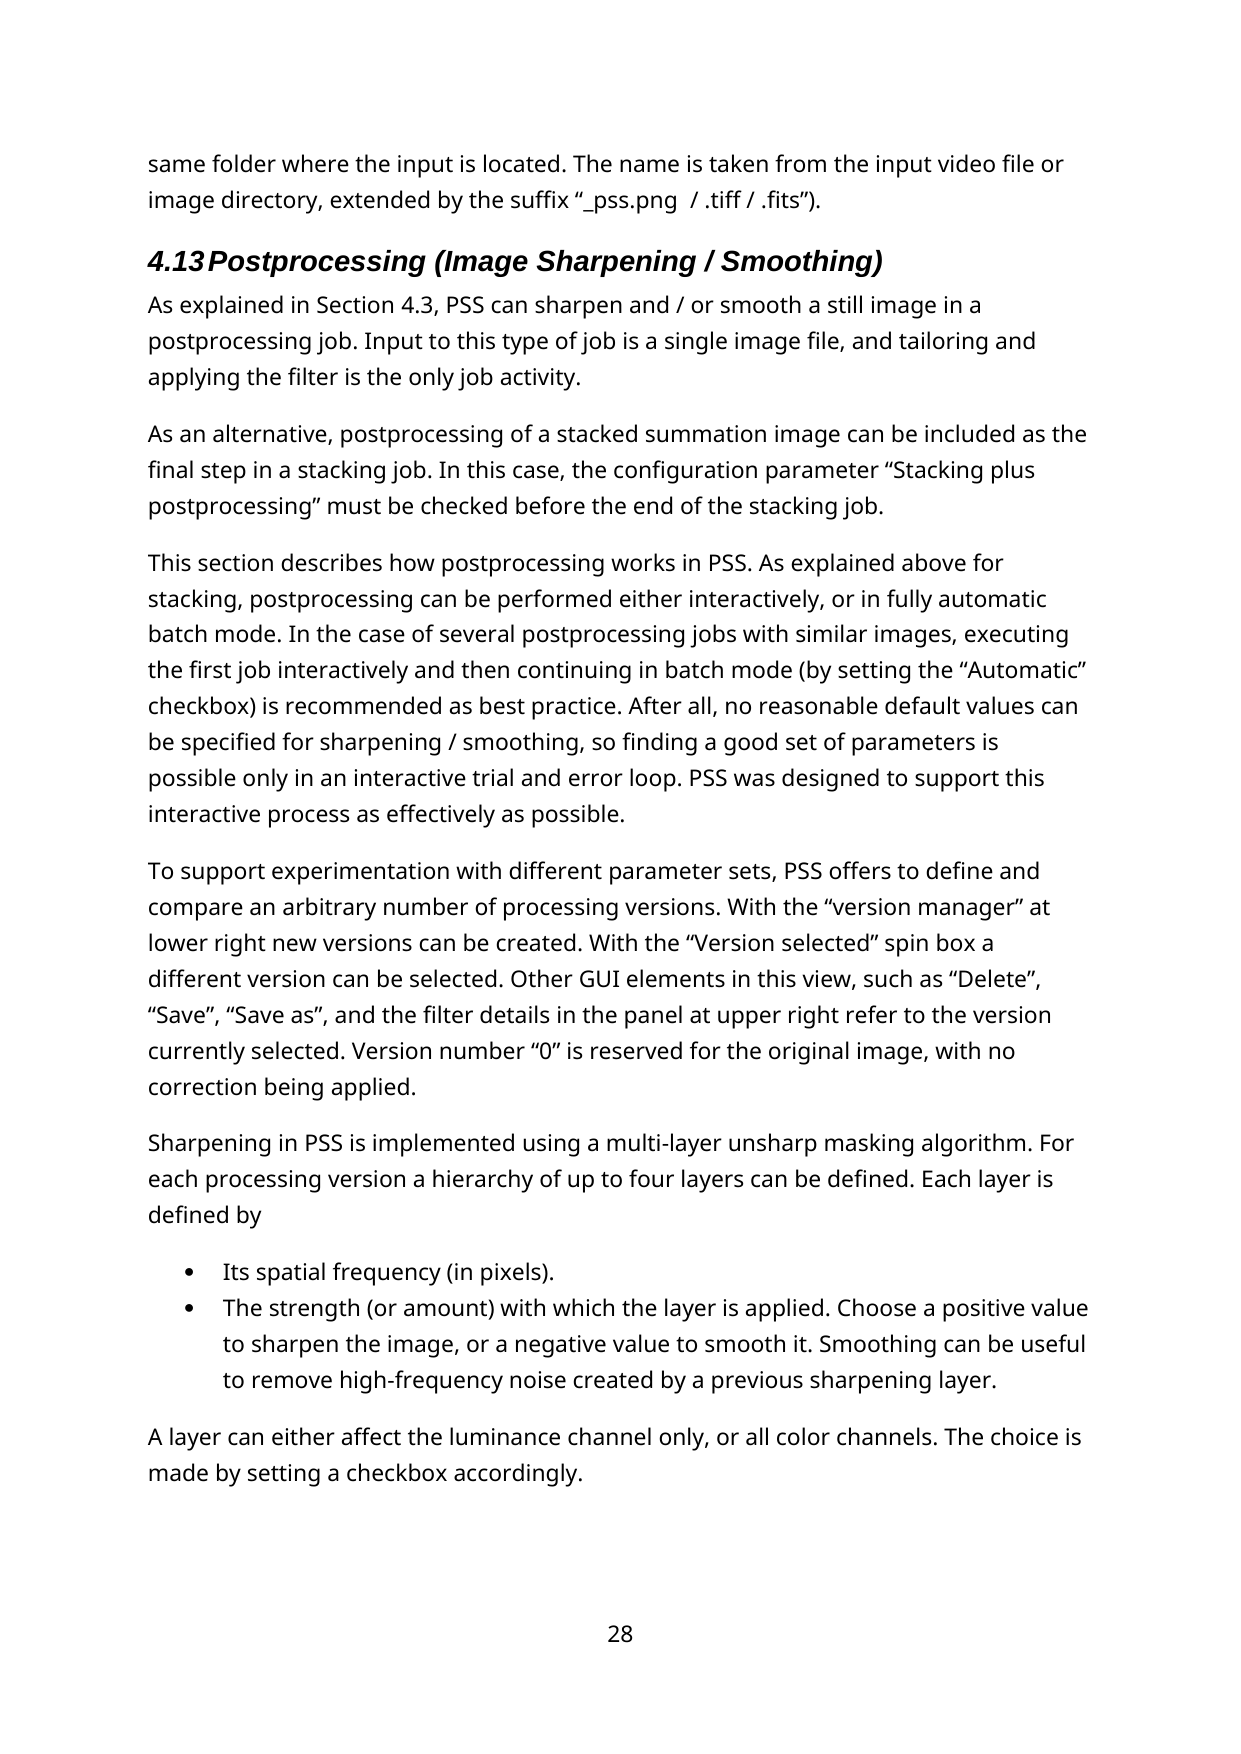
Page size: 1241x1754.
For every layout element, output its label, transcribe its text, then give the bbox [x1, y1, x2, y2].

text As explained in Section 4.3, PSS can sharpen and / or smooth a still image in a postprocessing job. Input to this type of job is a single image file, and tailoring and applying the filter is the only job activity. [148, 289, 1093, 392]
text A layer can either affect the luminance channel only, or all color channels. The choice is made by setting a checkbox accordingly. [148, 1421, 1093, 1488]
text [148, 148, 1093, 215]
text This section describes how postprocessing works in PSS. As explained above for stacking, postprocessing can be performed either interactively, or in fully automatic batch mode. In the case of several postprocessing jobs with similar images, executing the first job interactively and then continuing in batch mode (by setting the “Automatic” checkbox) is recommended as best practice. After all, no reasonable default values can be specified for sharpening / smoothing, so finding a good set of parameters is possible only in an interactive trial and error loop. PSS was designed to support this interactive process as effectively as possible. [148, 547, 1093, 829]
list Its spatial frequency (in pixels). [185, 1256, 1093, 1287]
text As an alternative, postprocessing of a stacked summation image can be included as the final step in a stacking job. In this case, the configuration parameter “Stacking plus postprocessing” must be checked before the end of the stacking job. [148, 418, 1093, 521]
text Sharpening in PSS is implemented using a multi-layer unsharp masking algorithm. For each processing version a hierarchy of up to four layers can be defined. Each layer is defined by [148, 1127, 1093, 1230]
subtitle Postprocessing (Image Sharpening / Smoothing) [148, 244, 1093, 278]
list The strength (or amount) with which the layer is applied. Choose a positive value to sharpen the image, or a negative value to smooth it. Smoothing can be useful to remove high-frequency noise created by a previous sharpening layer. [185, 1292, 1093, 1395]
text To support experimentation with different parameter sets, PSS offers to define and compare an arbitrary number of processing versions. With the “version manager” at lower right new versions can be created. With the “Version selected” spin box a different version can be selected. Other GUI elements in this view, such as “Delete”, “Save”, “Save as”, and the filter details in the panel at upper right refer to the version currently selected. Version number “0” is reserved for the original image, with no correction being applied. [148, 855, 1093, 1102]
